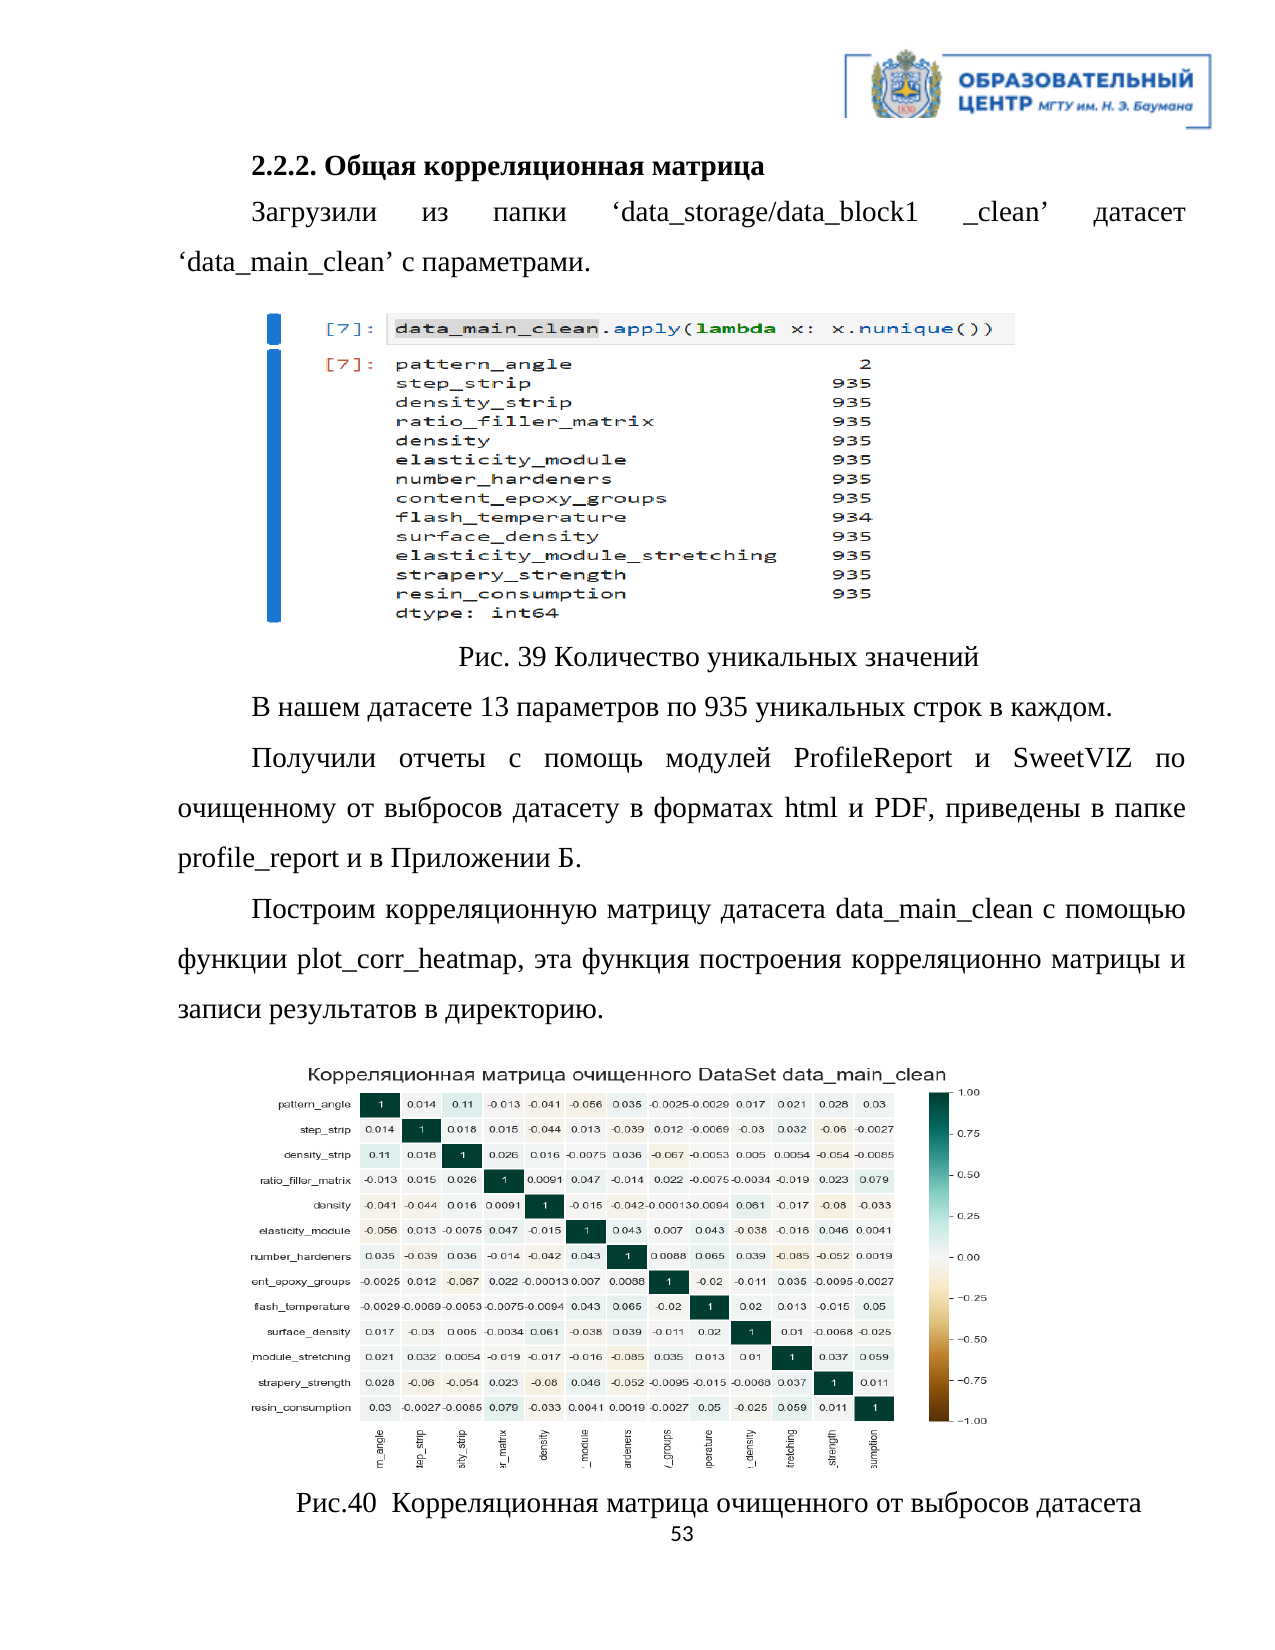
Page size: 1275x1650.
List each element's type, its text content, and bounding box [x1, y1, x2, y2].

picture [251, 1041, 1115, 1468]
text Рис. 39 Количество уникальных значений [177, 639, 1186, 673]
subtitle 2.2.2. Общая корреляционная матрица [177, 118, 1186, 182]
text Построим корреляционную матрицу датасета data_main_clean с помощью функции plot_corr_heatmap, эта функция построения корреляционно матрицы и записи результатов в директорию. [177, 891, 1186, 1025]
text Получили отчеты с помощь модулей ProfileReport и SweetVIZ по очищенному от выбросов датасету в форматах html и PDF, приведены в папке profile_report и в Приложении Б. [177, 740, 1186, 874]
picture [814, 26, 1262, 149]
text В нашем датасете 13 параметров по 935 уникальных строк в каждом. [177, 689, 1186, 723]
picture [251, 295, 1015, 623]
text Загрузили из папки ‘data_storage/data_block1 _clean’ датасет ‘data_main_clean’ с параметрами. [177, 194, 1186, 278]
text Рис.40 Корреляционная матрица очищенного от выбросов датасета [177, 1485, 1186, 1518]
